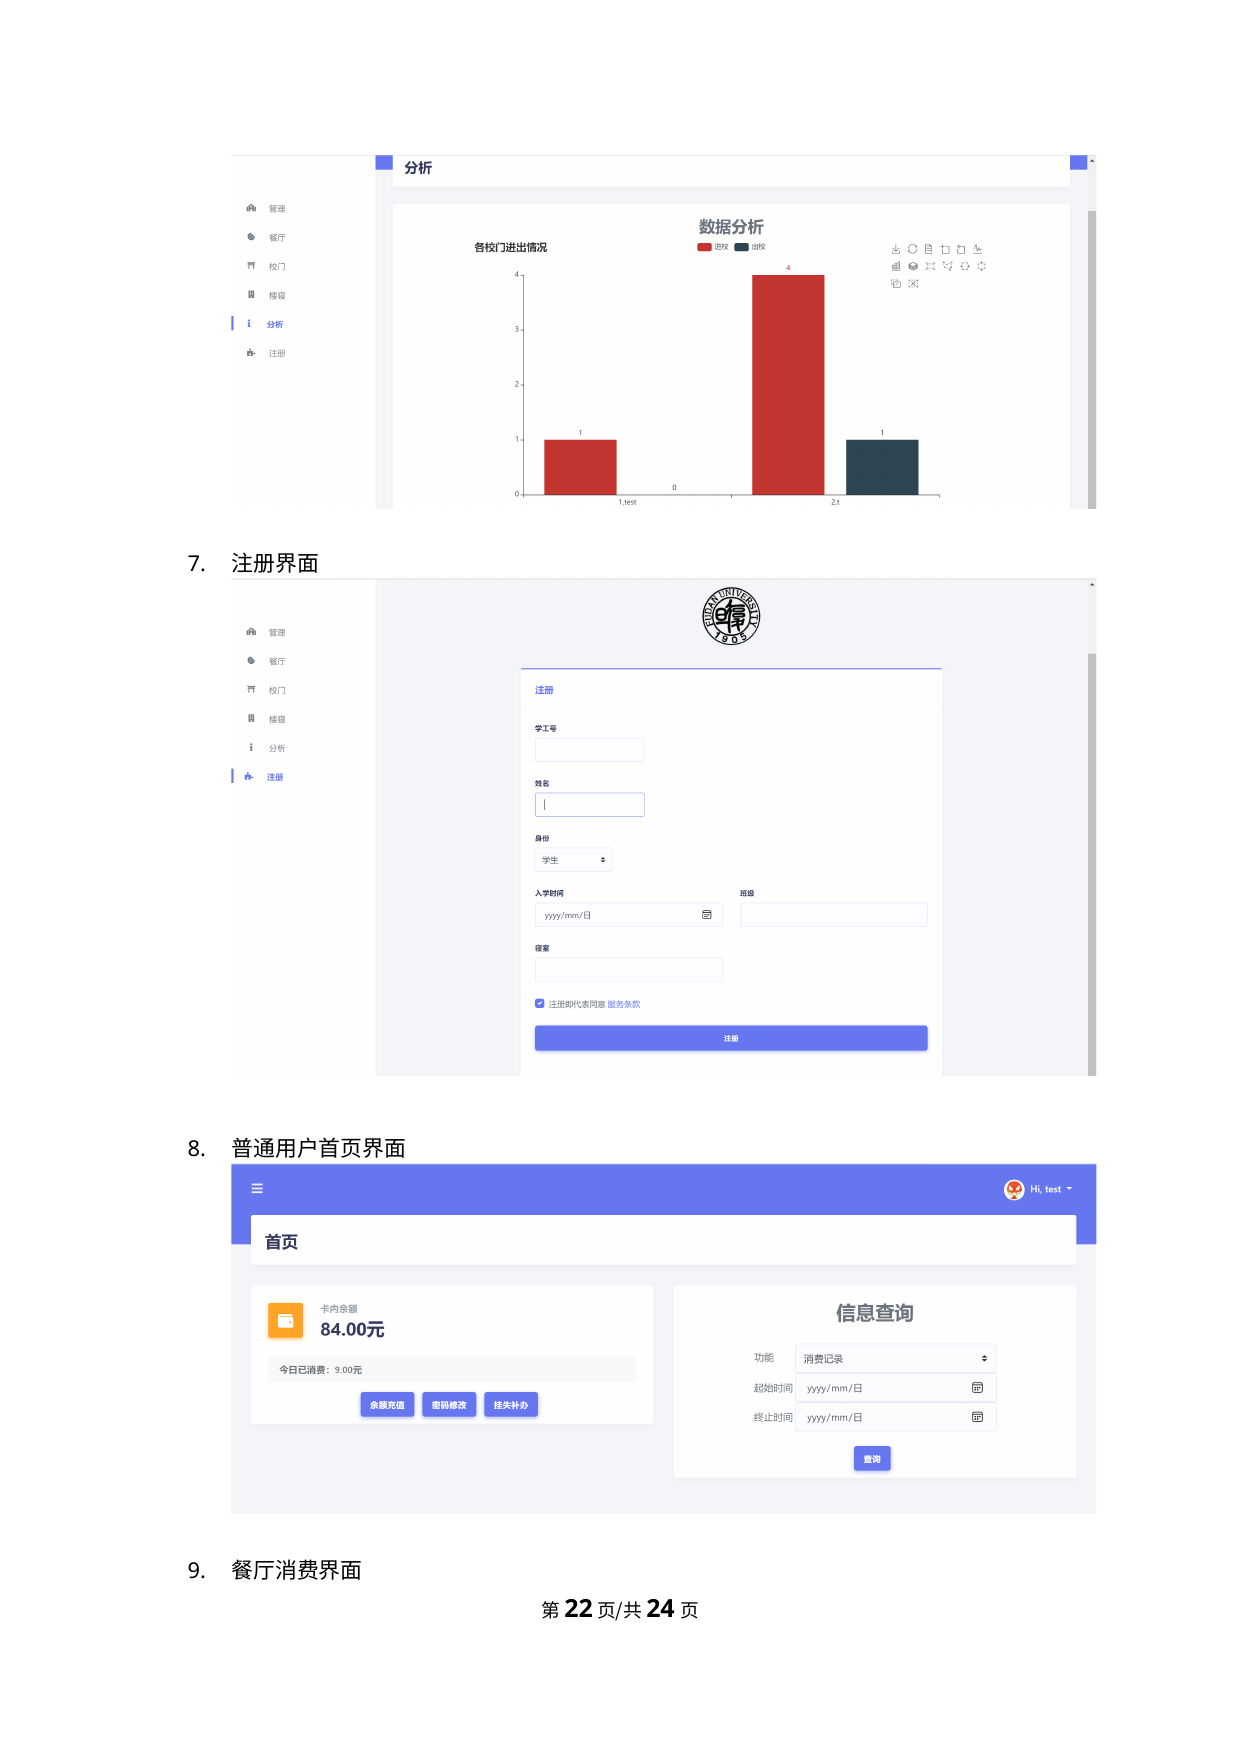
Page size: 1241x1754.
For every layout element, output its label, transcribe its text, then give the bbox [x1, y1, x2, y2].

picture [231, 155, 1097, 509]
list 餐厅消费界面 [187, 1553, 1053, 1586]
list 普通用户首页界面 [187, 1131, 1053, 1163]
list 注册界面 [187, 546, 1053, 578]
picture [231, 1163, 1097, 1514]
picture [231, 578, 1097, 1076]
